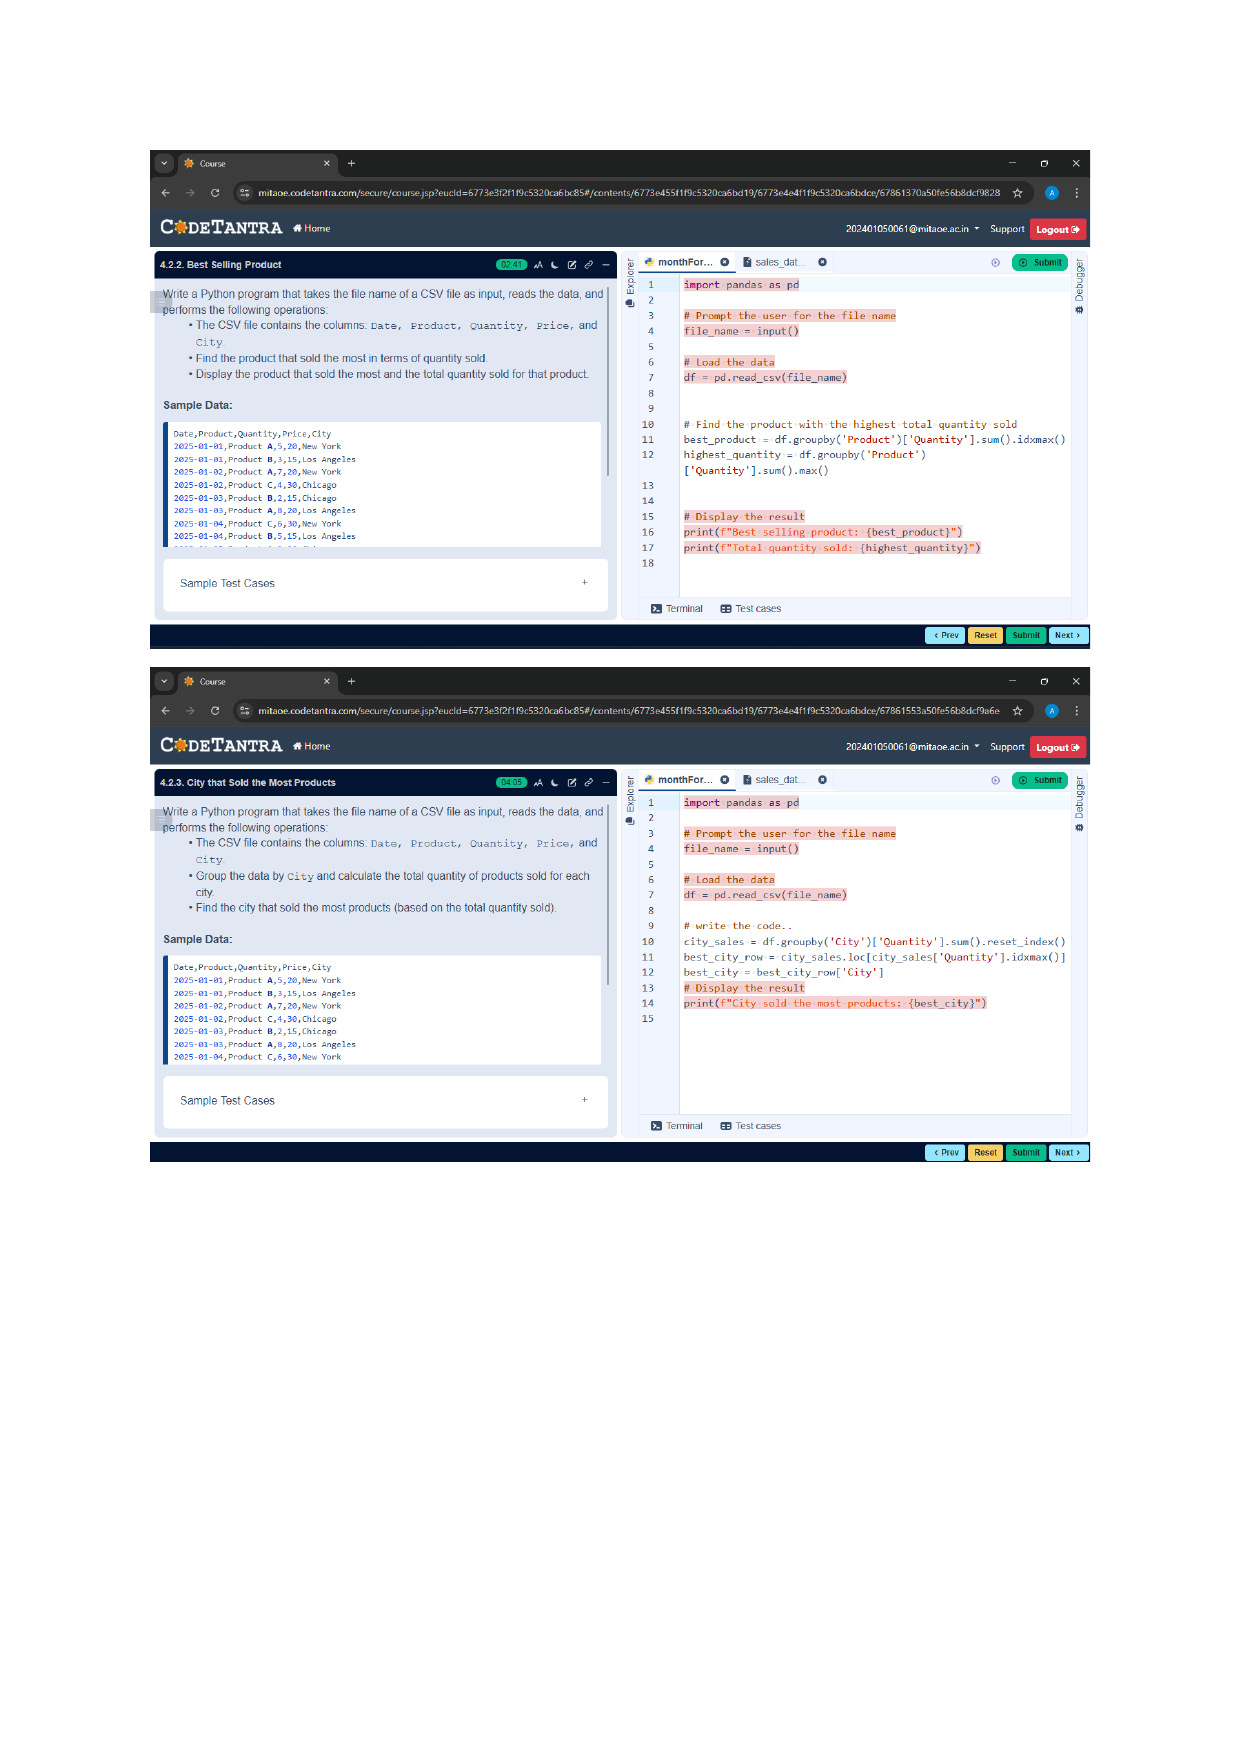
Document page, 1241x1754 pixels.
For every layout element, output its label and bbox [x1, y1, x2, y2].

picture [150, 667, 1091, 1162]
picture [150, 150, 1091, 649]
